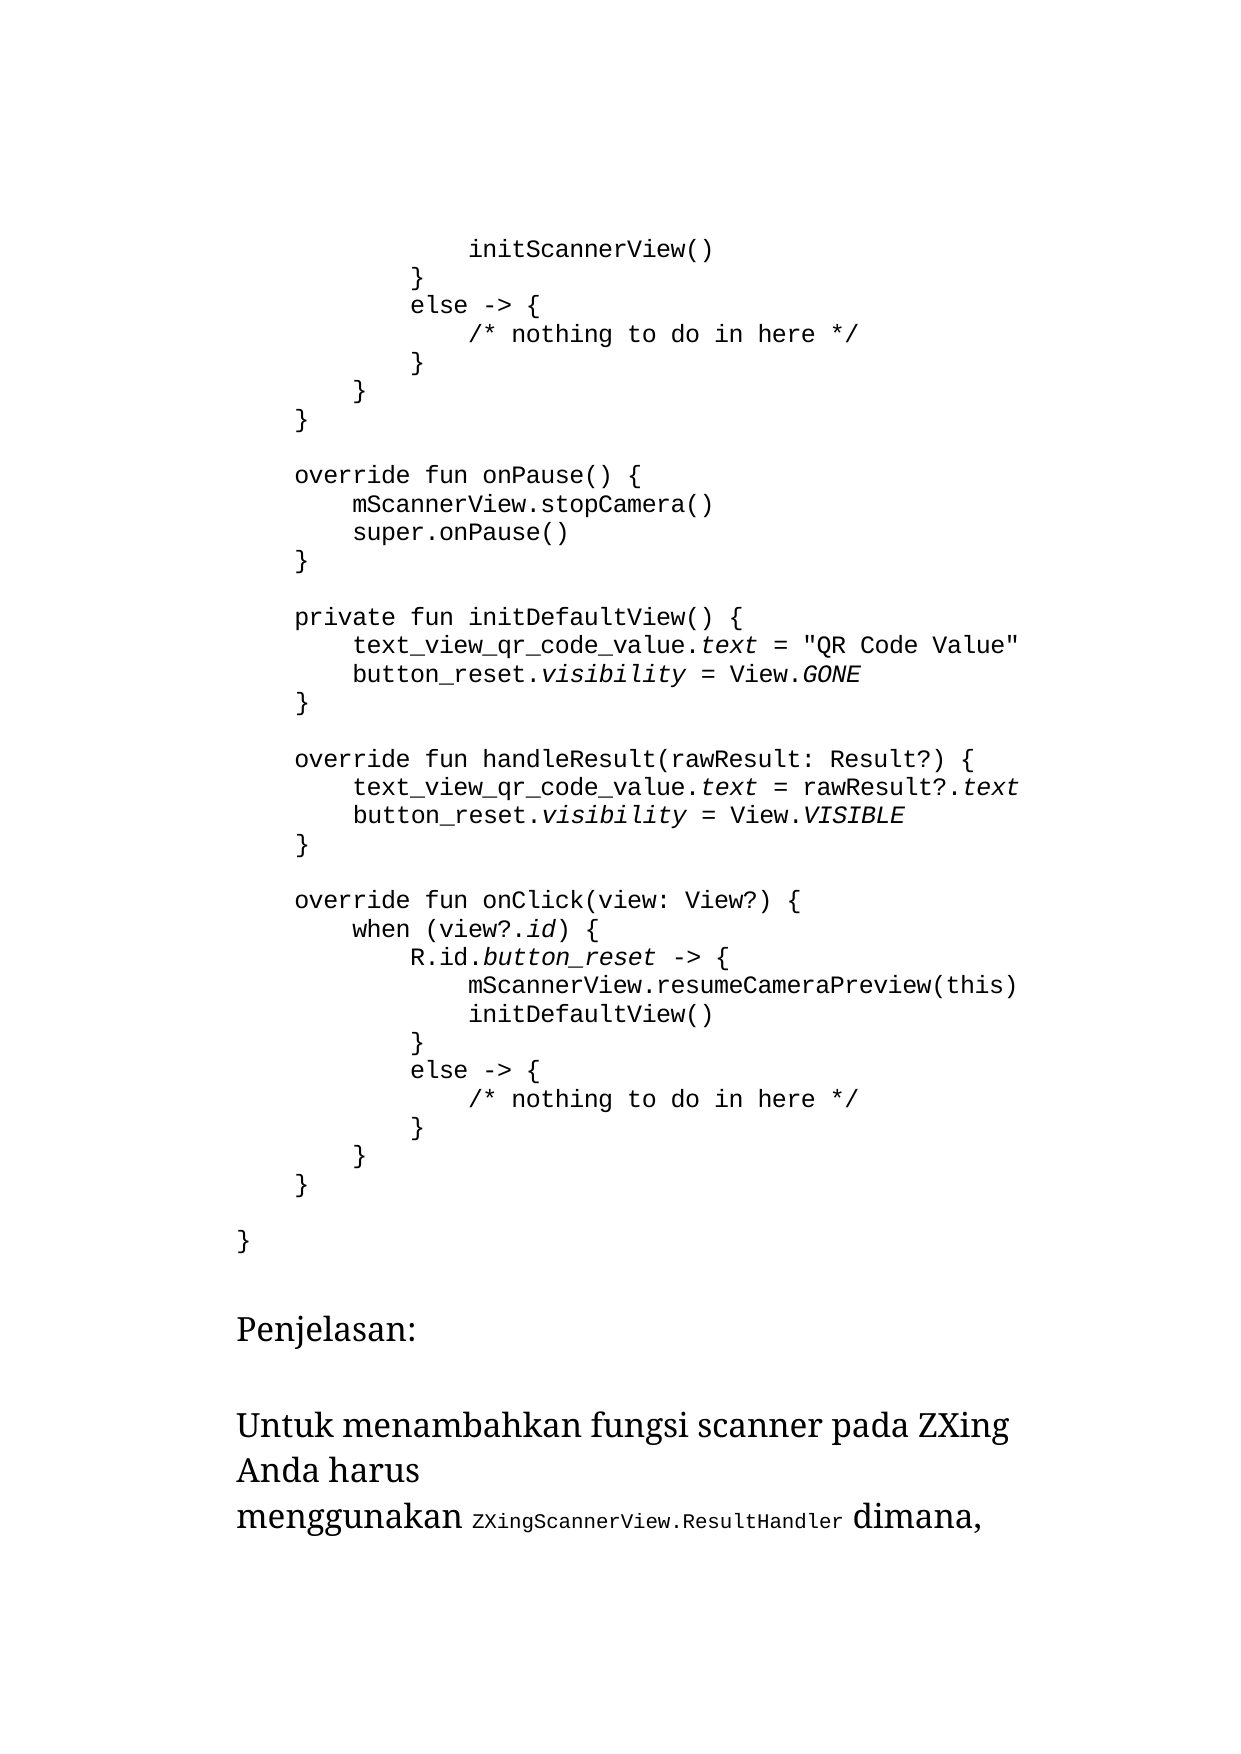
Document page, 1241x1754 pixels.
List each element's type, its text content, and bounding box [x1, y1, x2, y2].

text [236, 236, 1063, 1256]
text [236, 1402, 1063, 1538]
text Penjelasan: [236, 1306, 1063, 1352]
